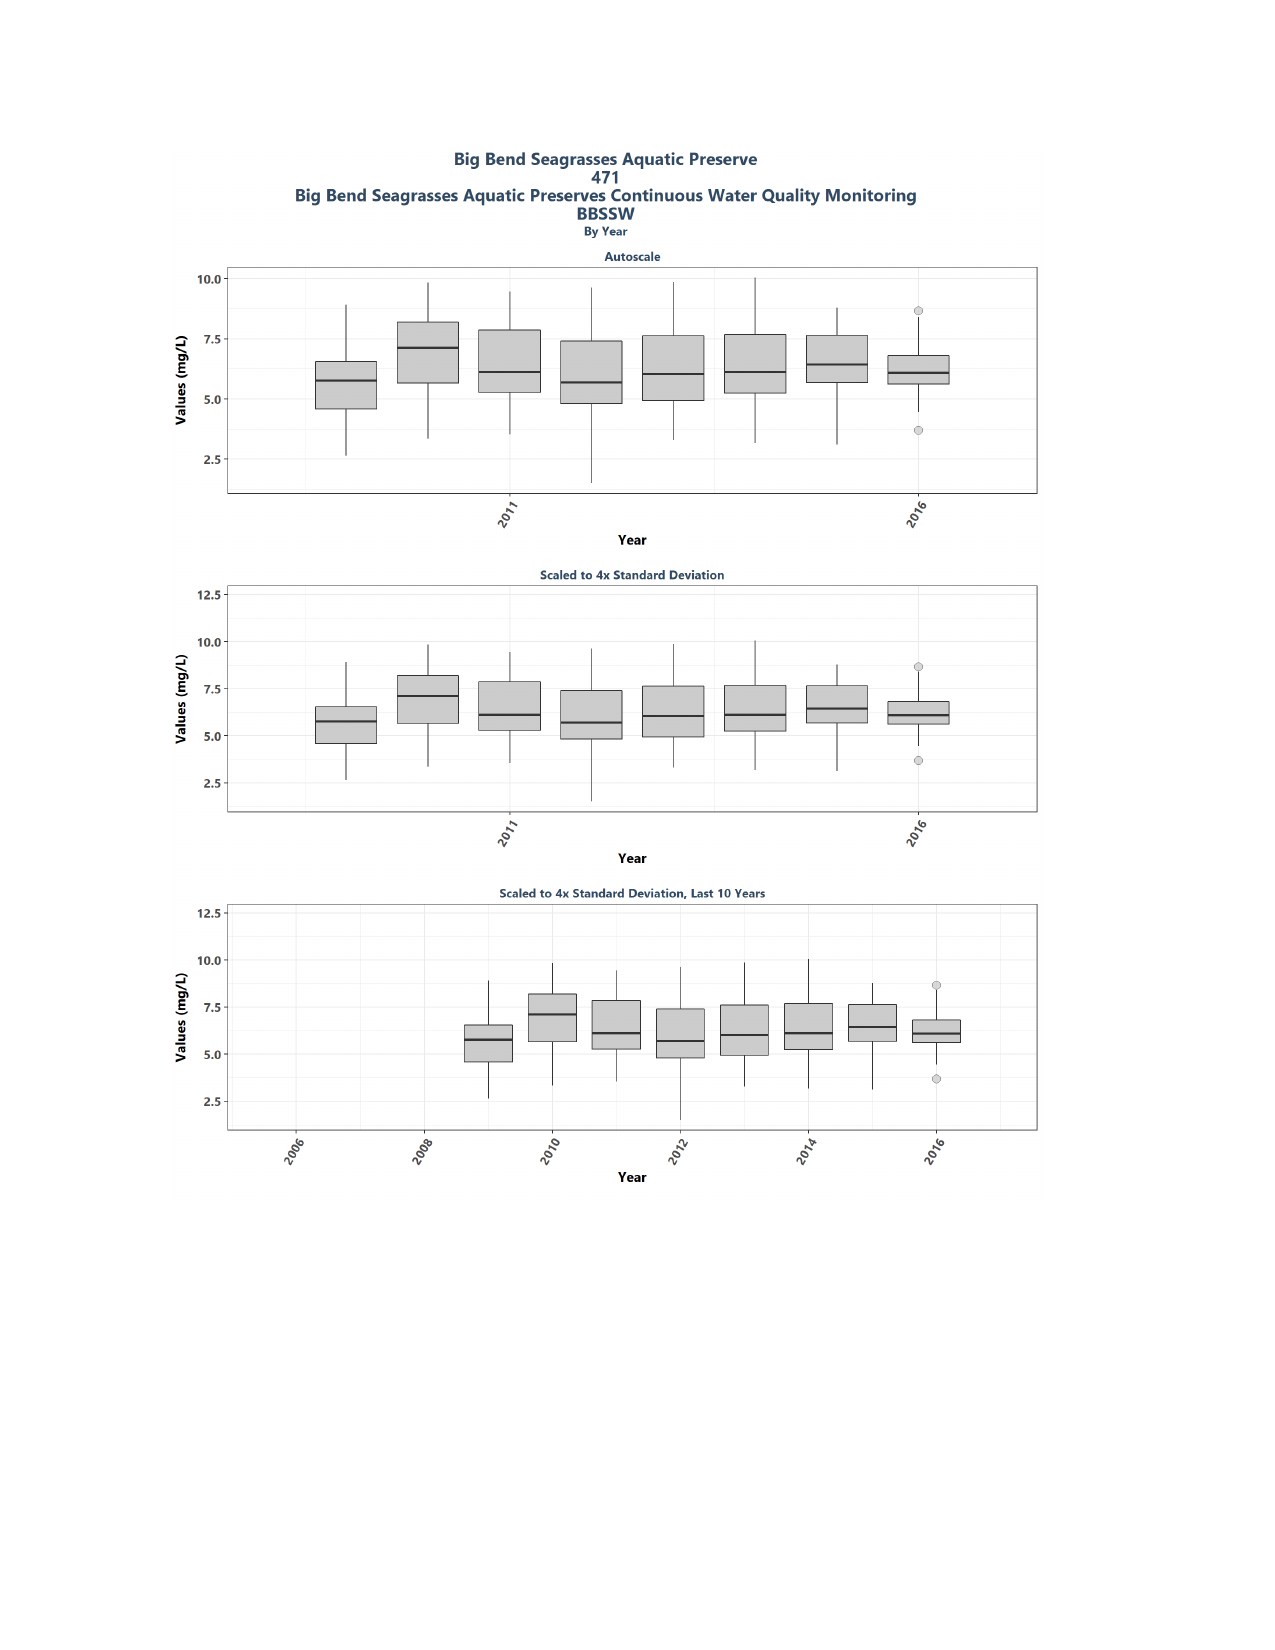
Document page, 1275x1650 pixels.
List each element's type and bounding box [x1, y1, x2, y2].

picture [168, 150, 1044, 1200]
